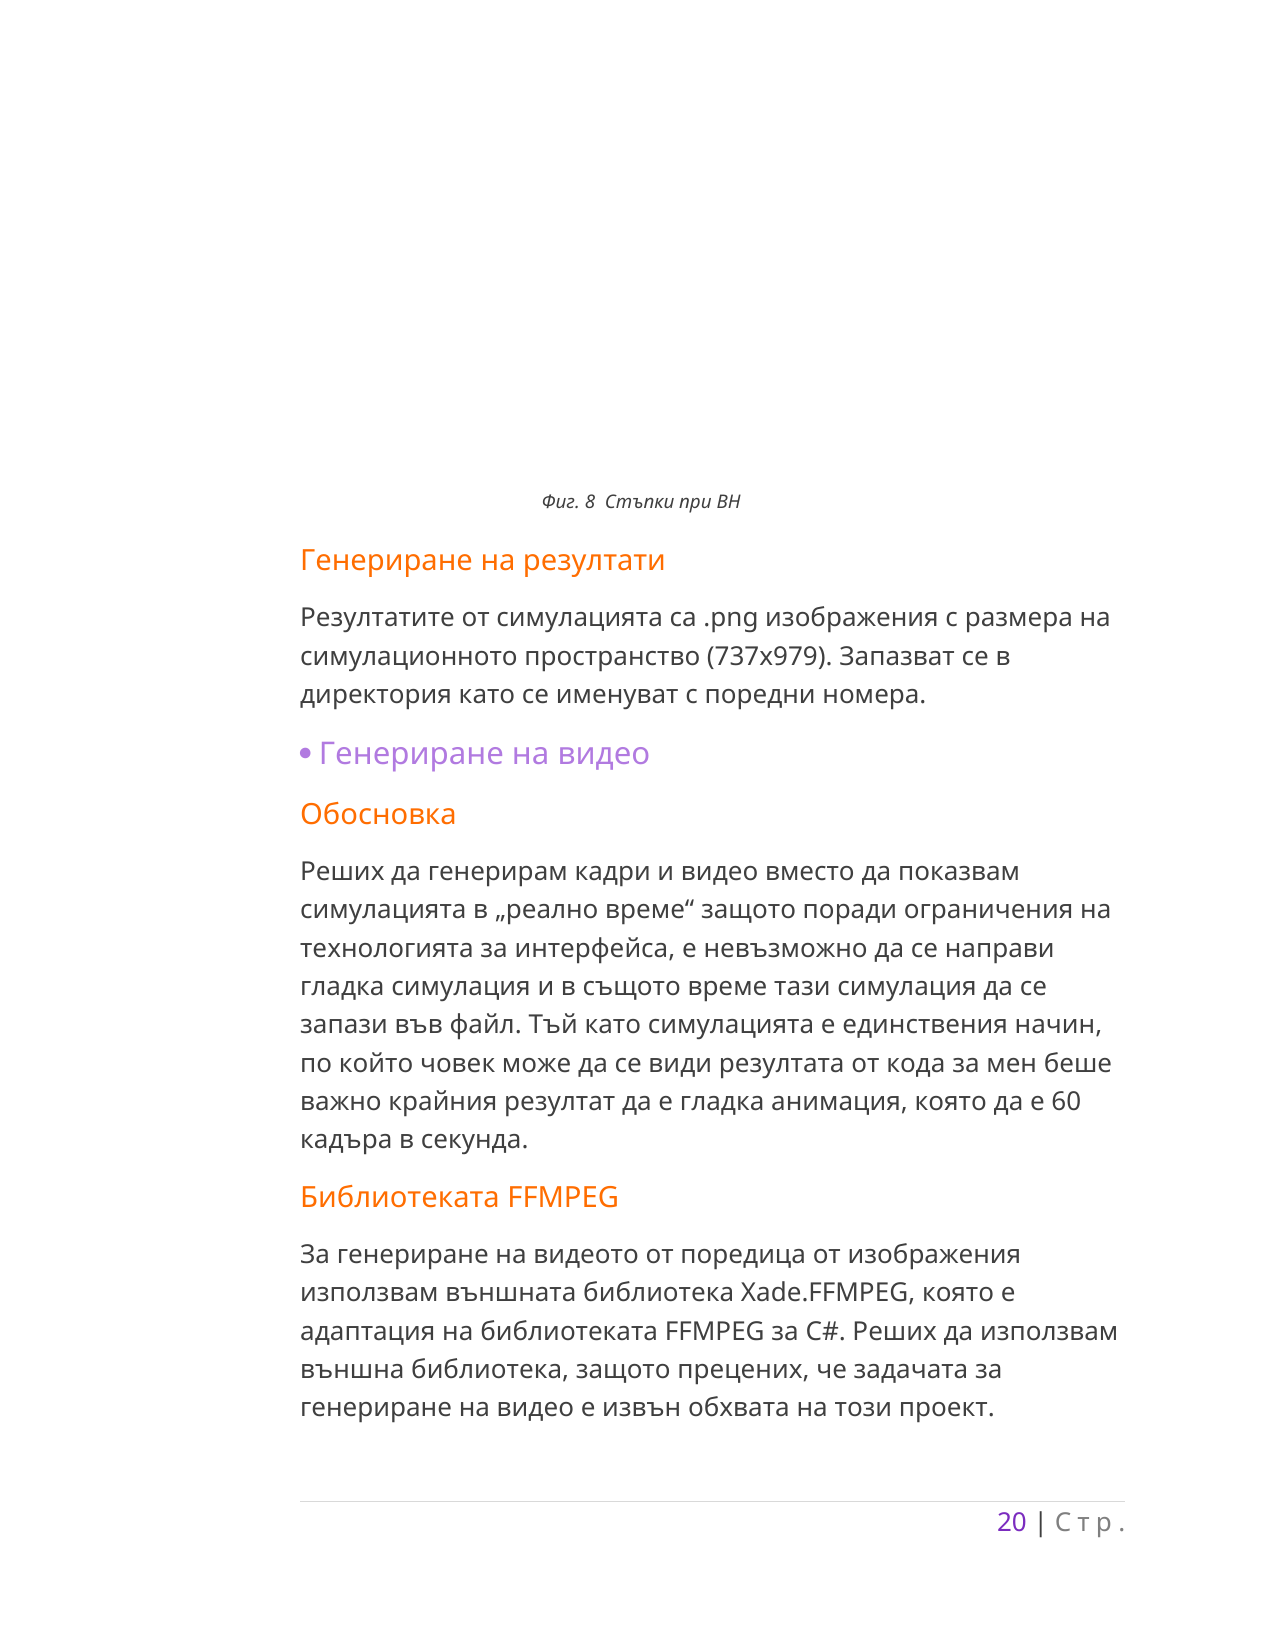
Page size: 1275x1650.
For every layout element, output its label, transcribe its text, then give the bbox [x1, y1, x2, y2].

list Библиотеката FFMPEG [225, 1176, 1125, 1216]
list Генериране на видео [300, 731, 1125, 773]
list Обосновка [225, 793, 1125, 833]
text Реших да генерирам кадри и видео вместо да показвам симулацията в „реално време“ защото поради ограничения на технологията за интерфейса, е невъзможно да се направи гладка симулация и в същото време тази симулация да се запази във файл. Тъй като симулацията е единствения начин, по който човек може да се види резултата от кода за мен беше важно крайния резултат да е гладка анимация, която да е 60 кадъра в секунда. [300, 853, 1125, 1157]
list Генериране на резултати [225, 539, 1125, 579]
text За генериране на видеото от поредица от изображения използвам външната библиотека Xade.FFMPEG, която е адаптация на библиотеката FFMPEG за C#. Реших да използвам външна библиотека, защото прецених, че задачата за генериране на видео е извън обхвата на този проект. [300, 1236, 1125, 1424]
text Резултатите от симулацията са .png изображения с размера на симулационното пространство (737х979). Запазват се в директория като се именуват с поредни номера. [300, 599, 1125, 711]
